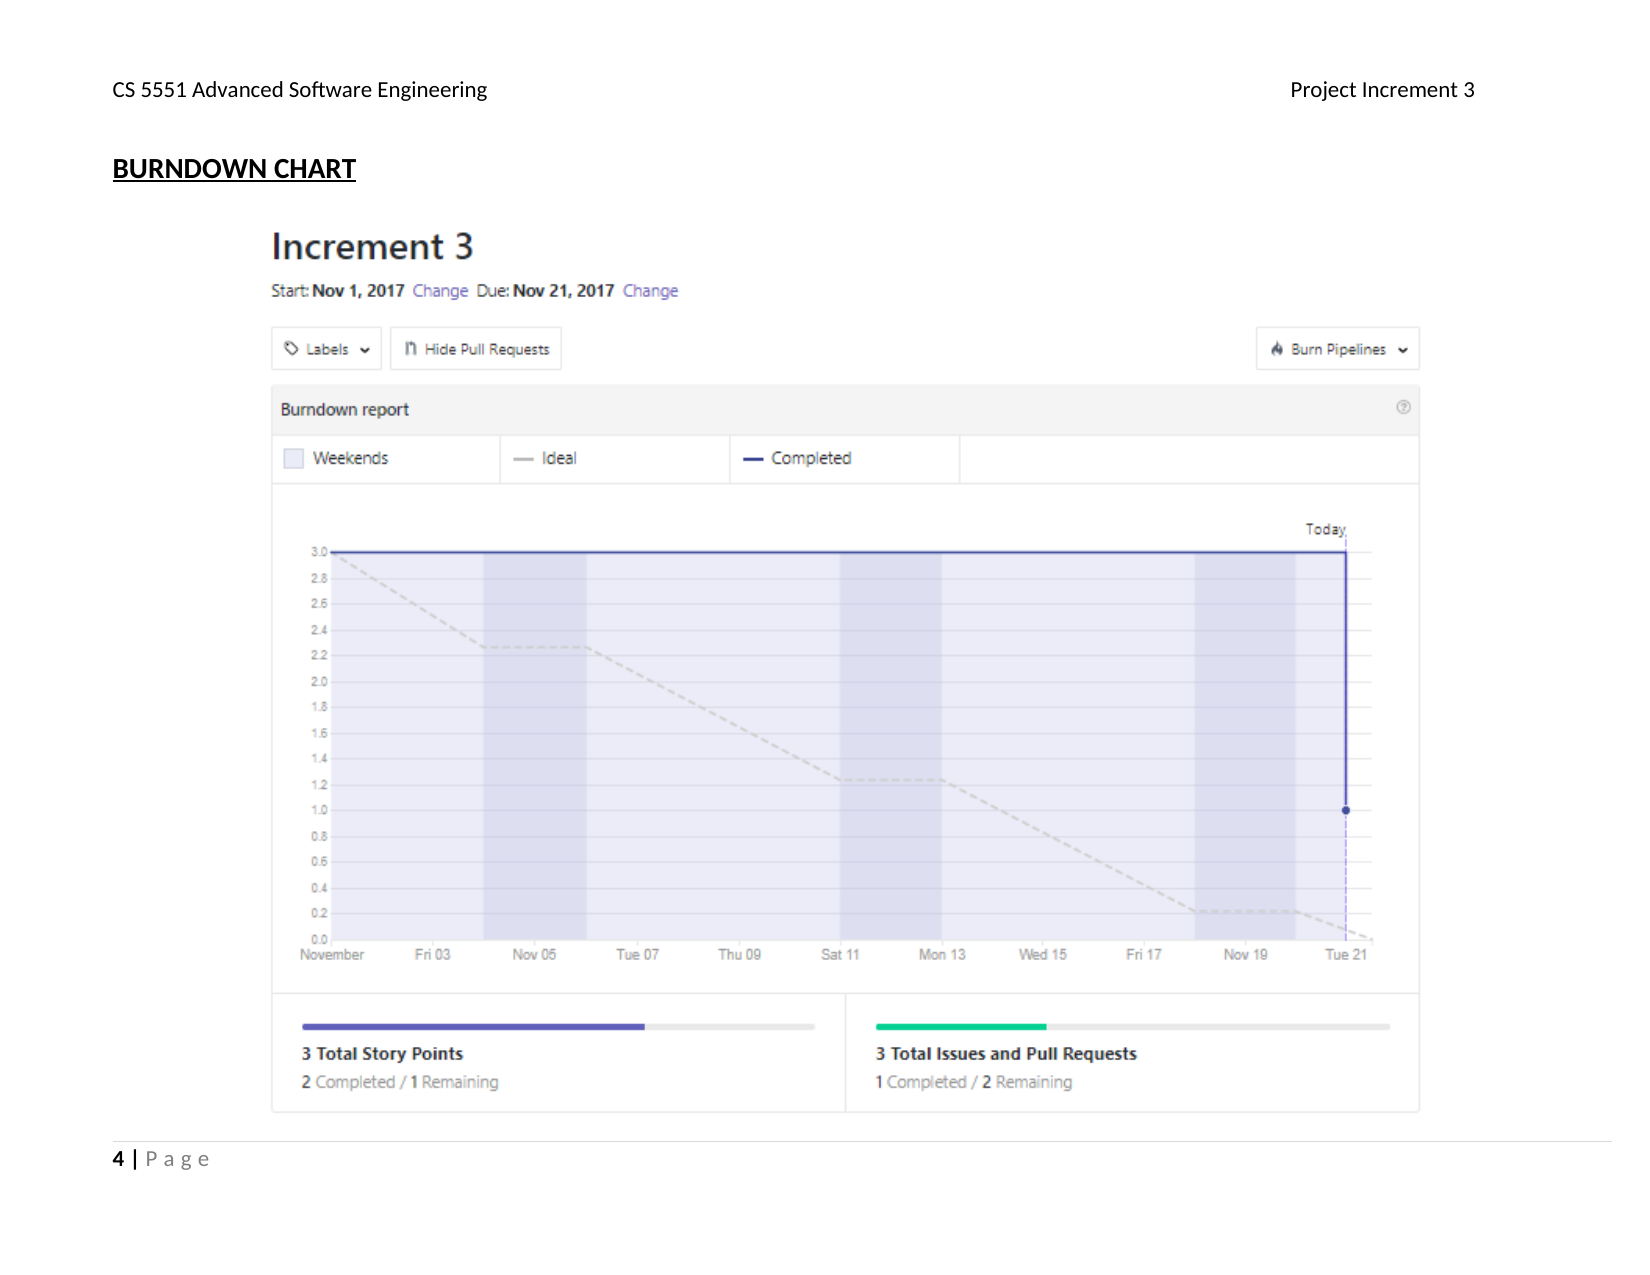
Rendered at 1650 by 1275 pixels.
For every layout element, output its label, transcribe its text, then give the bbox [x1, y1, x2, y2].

picture [262, 211, 1447, 1132]
text BURNDOWN CHART [112, 150, 1612, 186]
